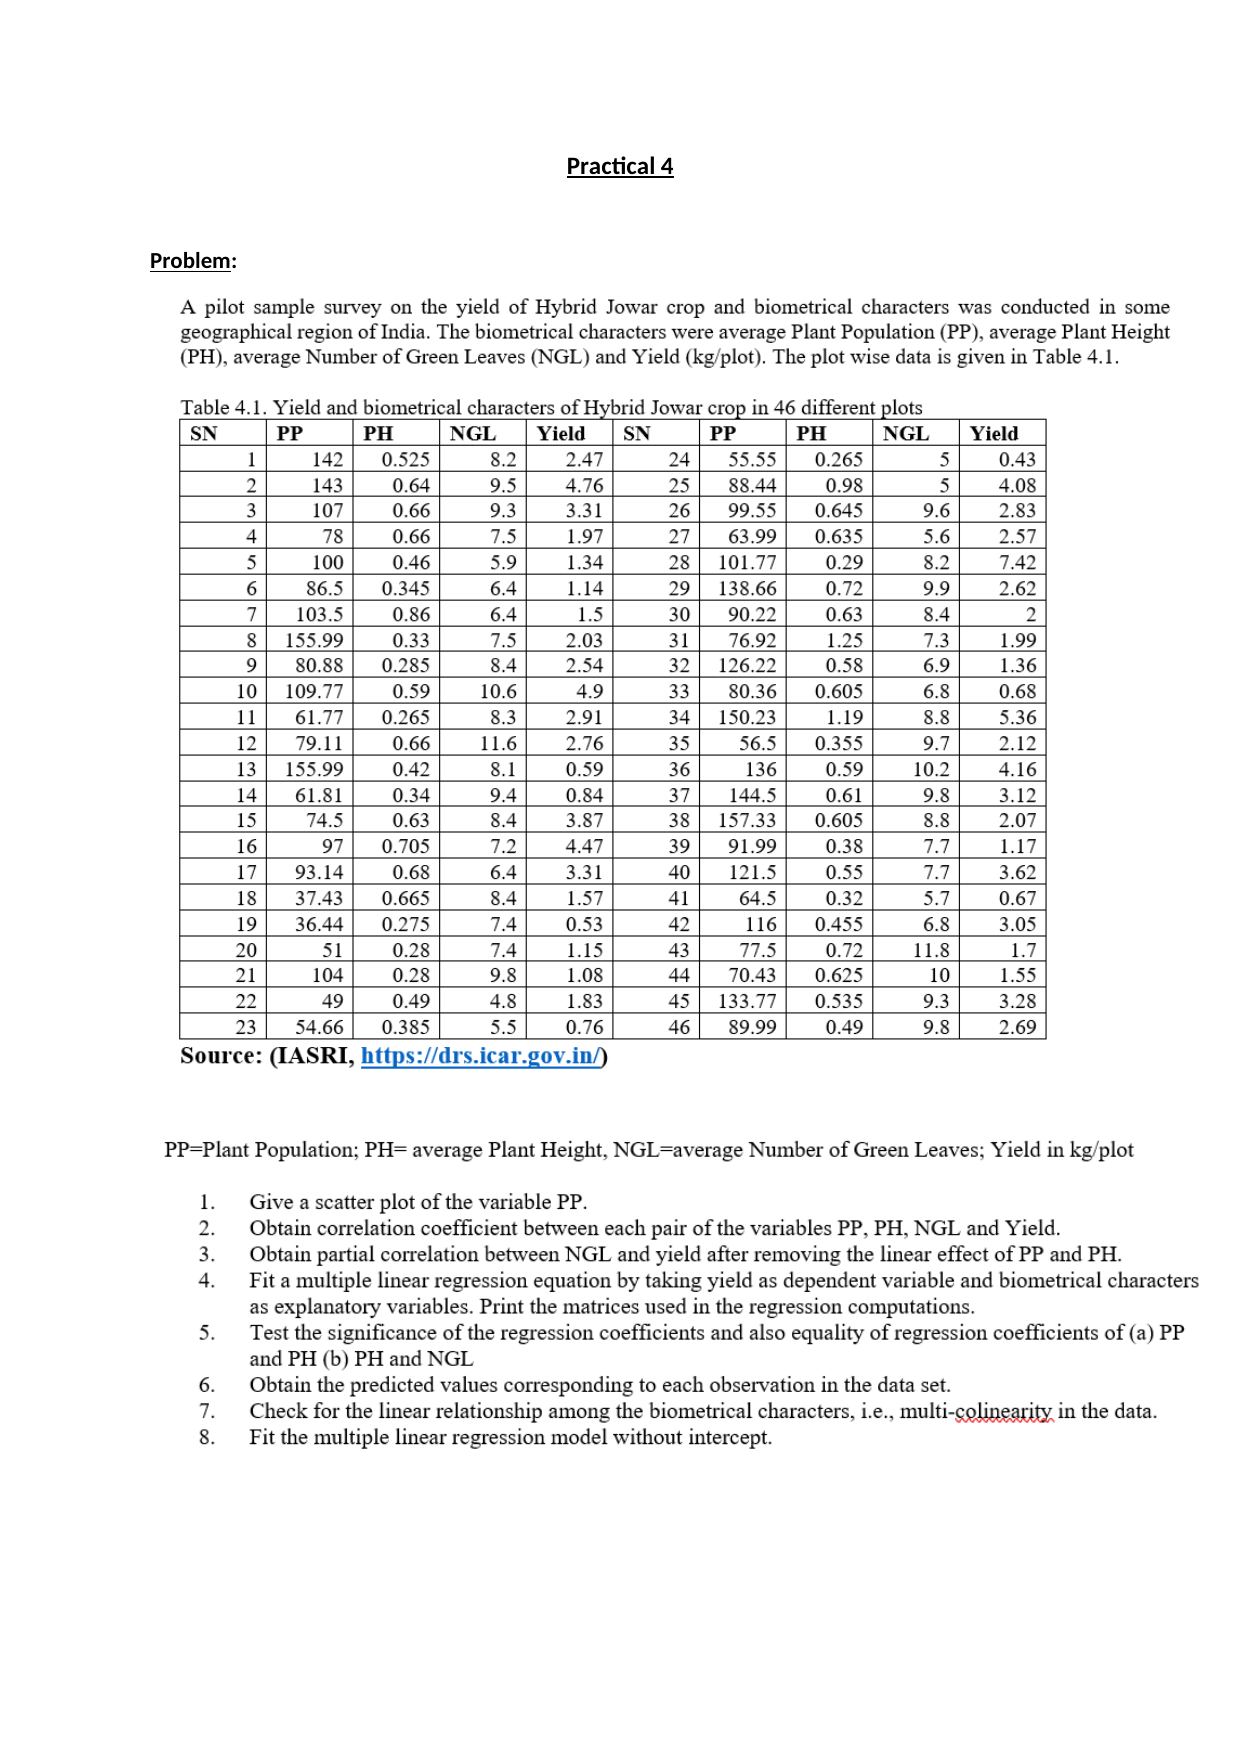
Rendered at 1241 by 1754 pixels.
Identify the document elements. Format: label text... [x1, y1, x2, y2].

picture [150, 293, 1182, 1072]
text Problem: [150, 246, 1090, 274]
text Practical 4 [150, 150, 1090, 181]
picture [150, 1137, 1218, 1484]
